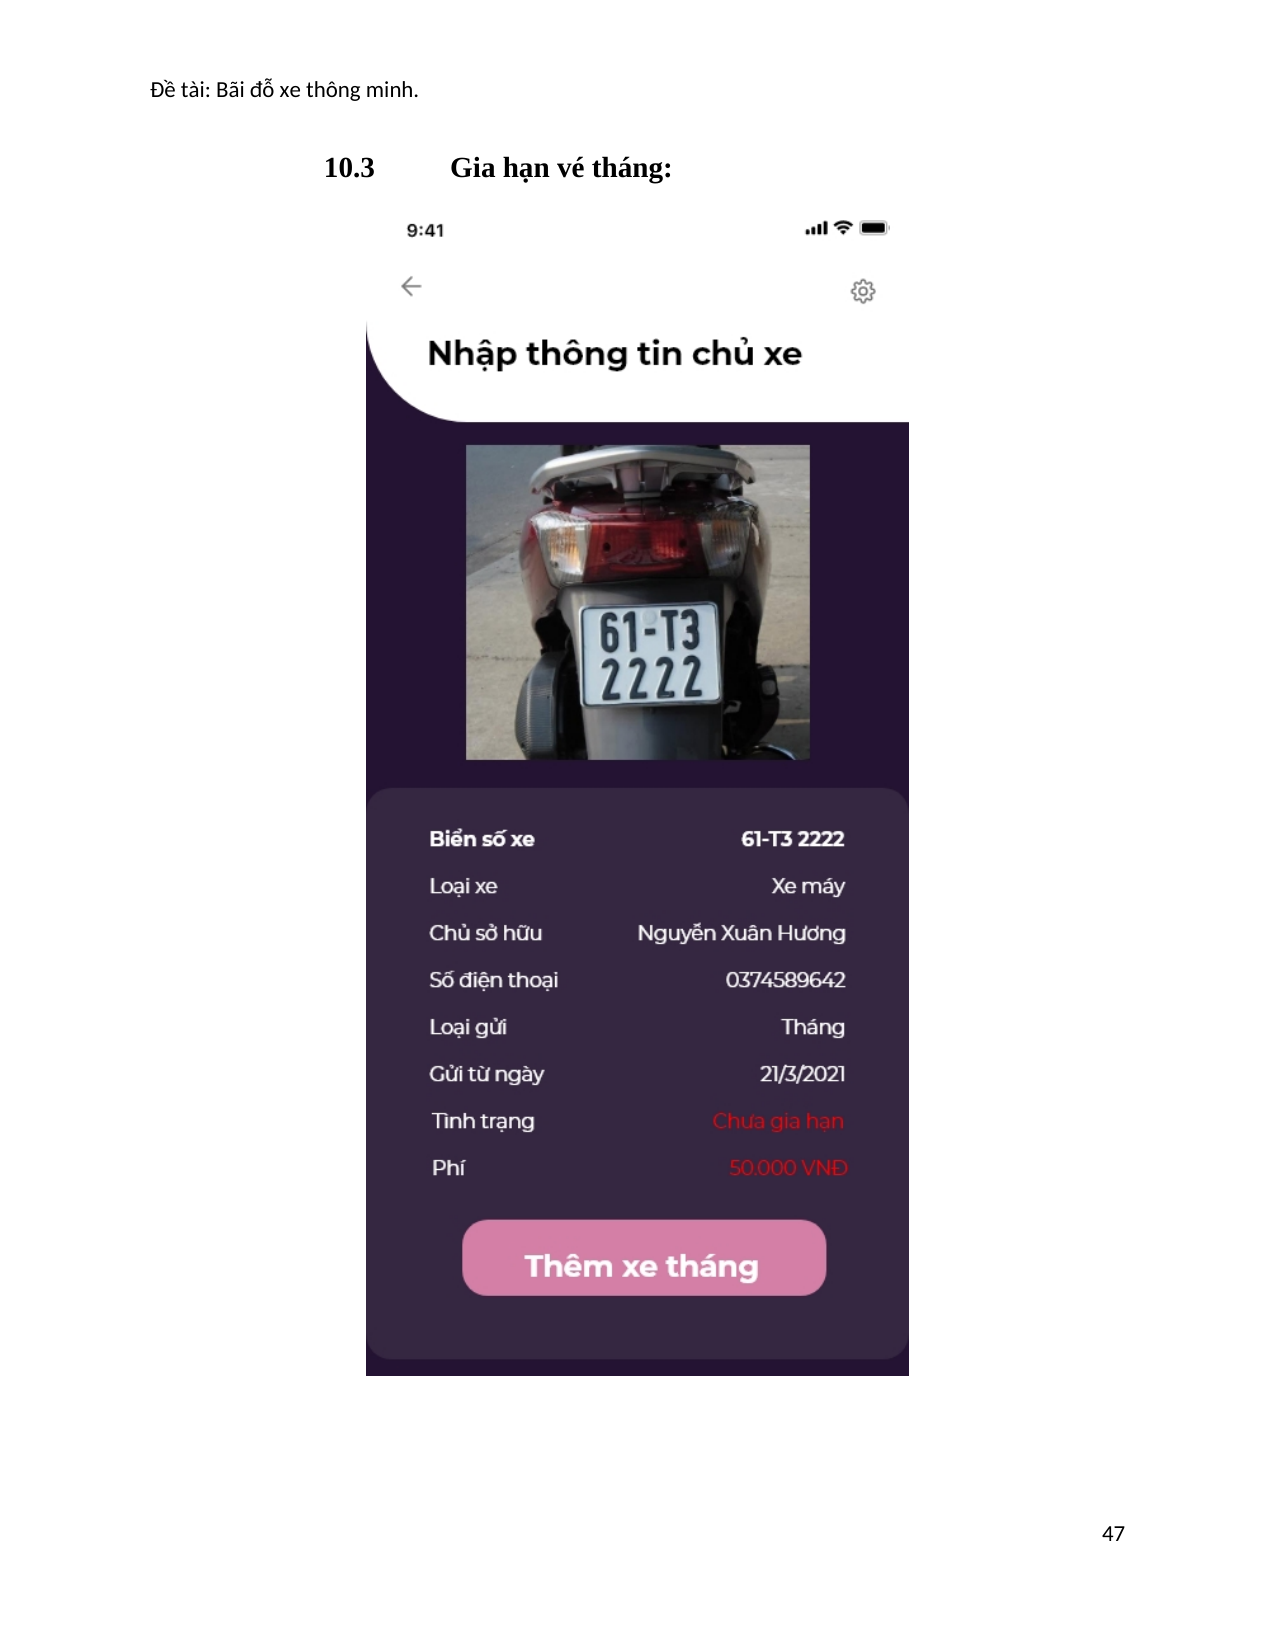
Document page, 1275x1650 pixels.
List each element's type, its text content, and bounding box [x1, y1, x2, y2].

text Gia hạn vé tháng: [300, 150, 1125, 183]
picture [366, 200, 909, 1376]
